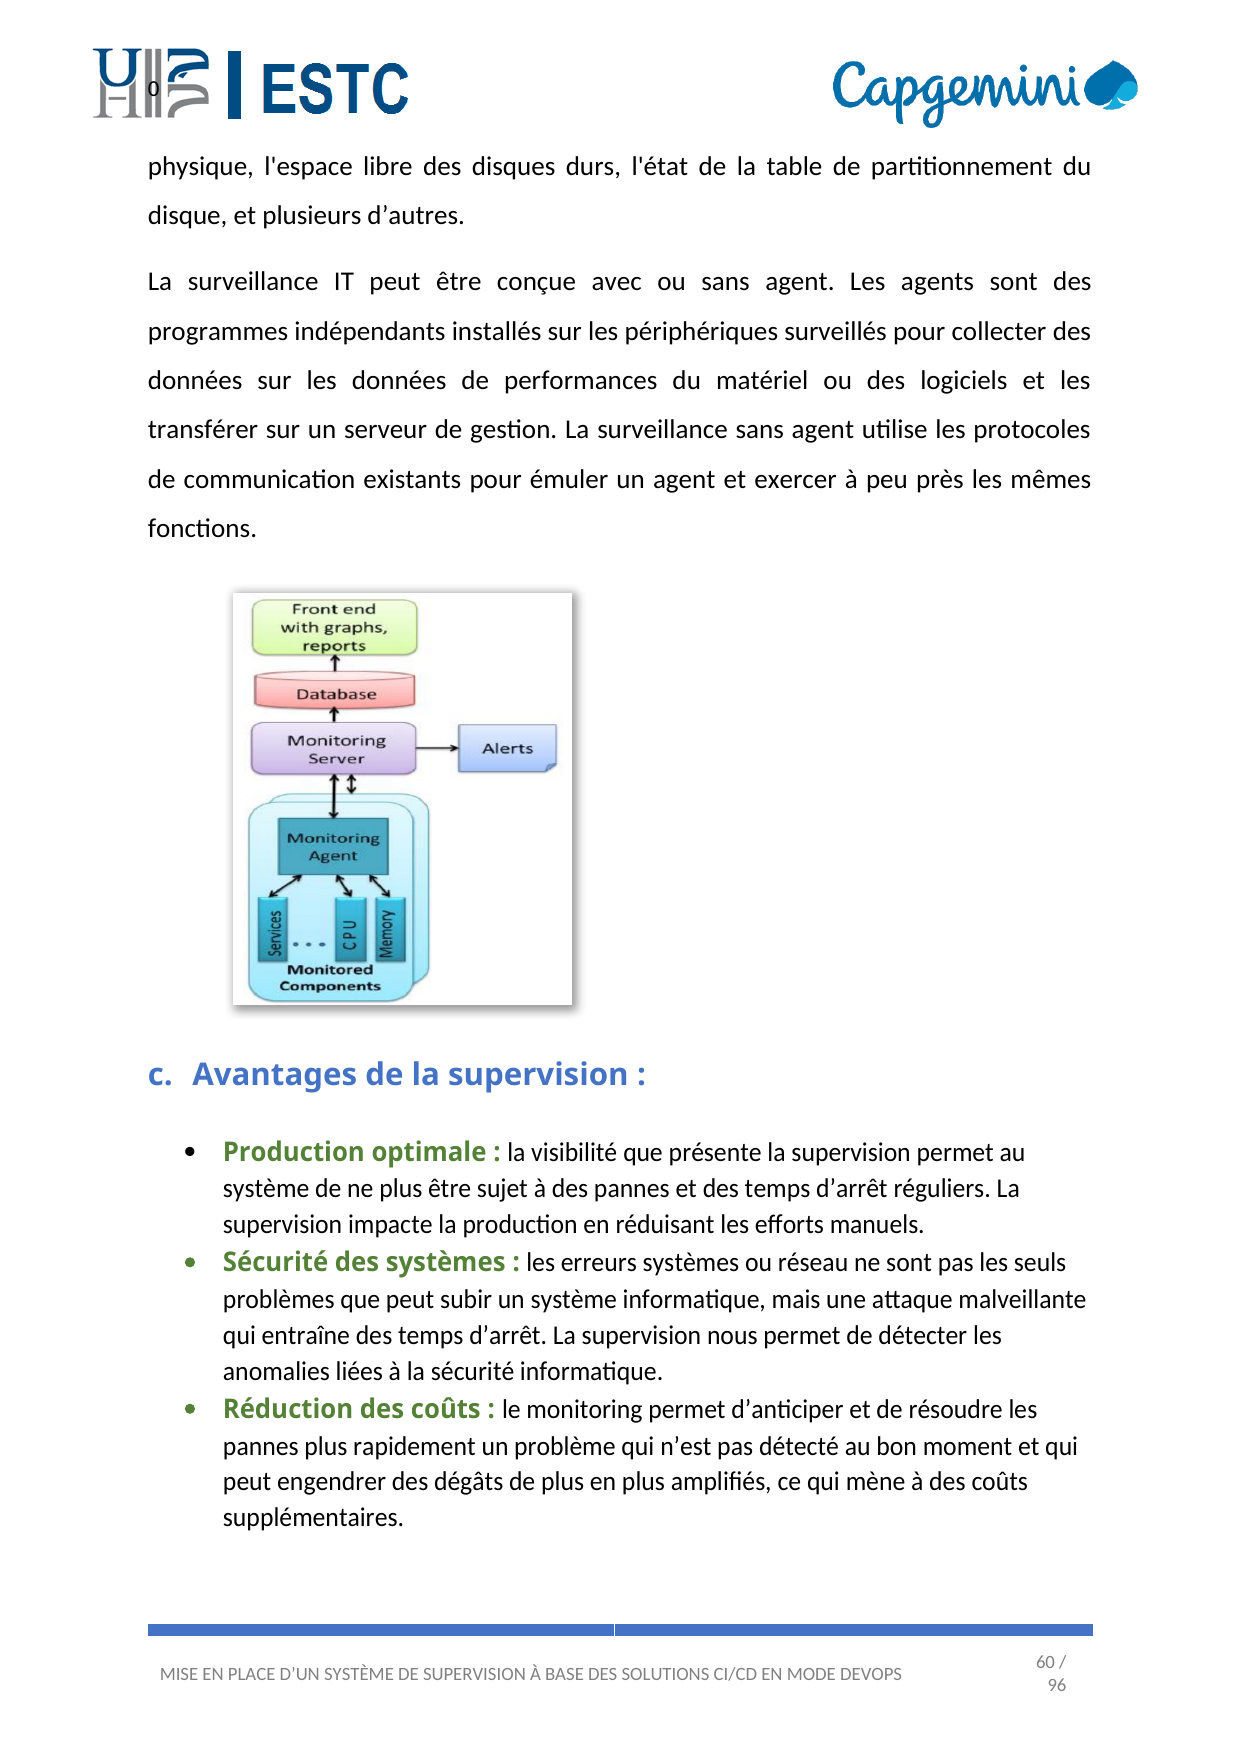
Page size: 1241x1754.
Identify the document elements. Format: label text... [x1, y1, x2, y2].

subtitle Avantages de la supervision : [148, 1052, 1093, 1094]
picture [233, 593, 572, 1005]
picture [87, 40, 418, 136]
list Sécurité des systèmes : les erreurs systèmes ou réseau ne sont pas les seuls problèmes que peut subir un système informatique, mais une attaque malveillante qui entraîne des temps d’arrêt. La supervision nous permet de détecter les anomalies liées à la sécurité informatique. [185, 1243, 1093, 1387]
list Réduction des coûts : le monitoring permet d’anticiper et de résoudre les pannes plus rapidement un problème qui n’est pas détecté au bon moment et qui peut engendrer des dégâts de plus en plus amplifiés, ce qui mène à des coûts supplémentaires. [185, 1389, 1093, 1533]
text La surveillance IT peut être conçue avec ou sans agent. Les agents sont des programmes indépendants installés sur les périphériques surveillés pour collecter des données sur les données de performances du matériel ou des logiciels et les transférer sur un serveur de gestion. La surveillance sans agent utilise les protocoles de communication existants pour émuler un agent et exercer à peu près les mêmes fonctions. [148, 264, 1093, 545]
picture [833, 60, 1139, 128]
list Production optimale : la visibilité que présente la supervision permet au système de ne plus être sujet à des pannes et des temps d’arrêt réguliers. La supervision impacte la production en réduisant les efforts manuels. [185, 1132, 1093, 1240]
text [148, 149, 1093, 231]
